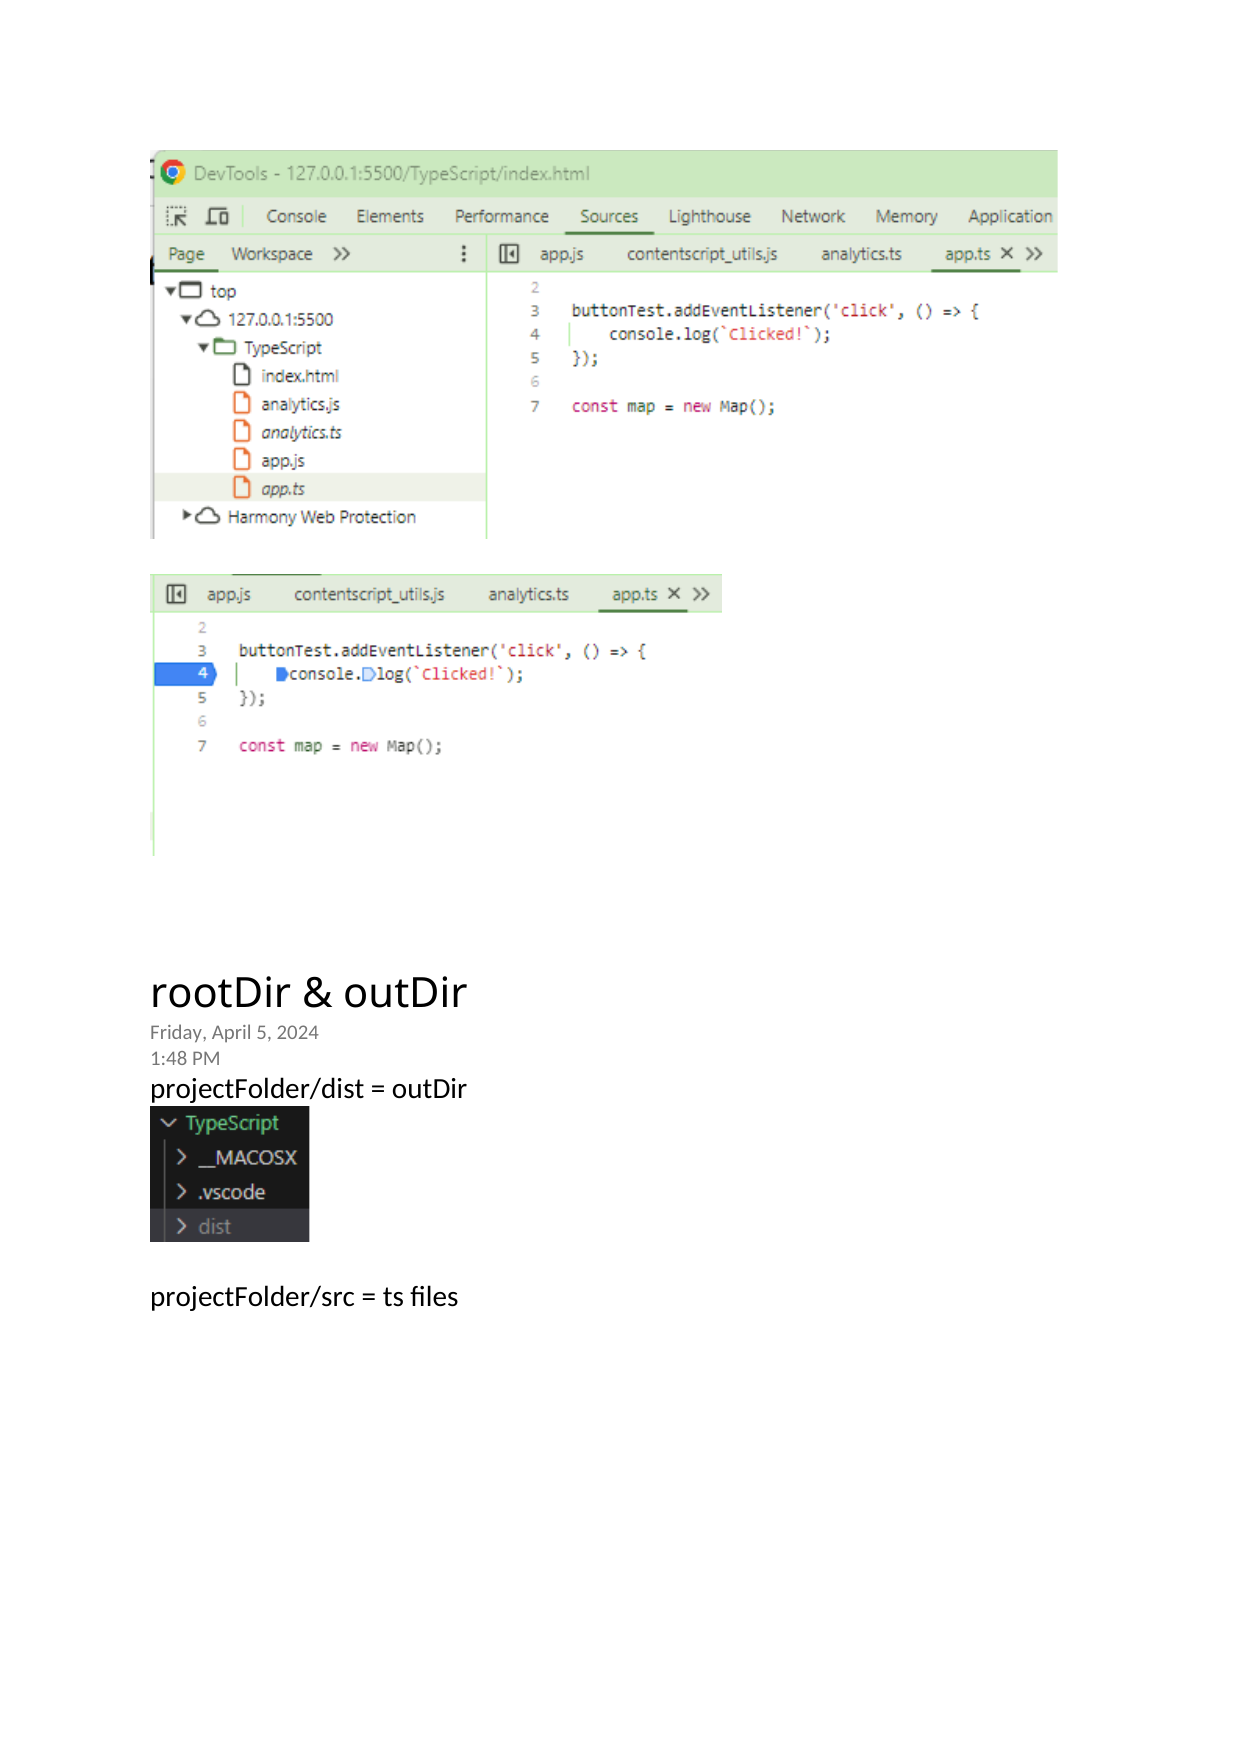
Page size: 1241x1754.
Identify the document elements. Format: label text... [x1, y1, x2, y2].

text projectFolder/src = ts files [150, 1278, 1090, 1313]
picture [150, 574, 722, 856]
text Friday, April 5, 2024 [150, 1019, 1090, 1045]
text projectFolder/dist = outDir [150, 1070, 1090, 1106]
picture [150, 150, 1058, 539]
text rootDir & outDir [150, 963, 1090, 1019]
text 1:48 PM [150, 1045, 1090, 1070]
picture [150, 1106, 310, 1242]
